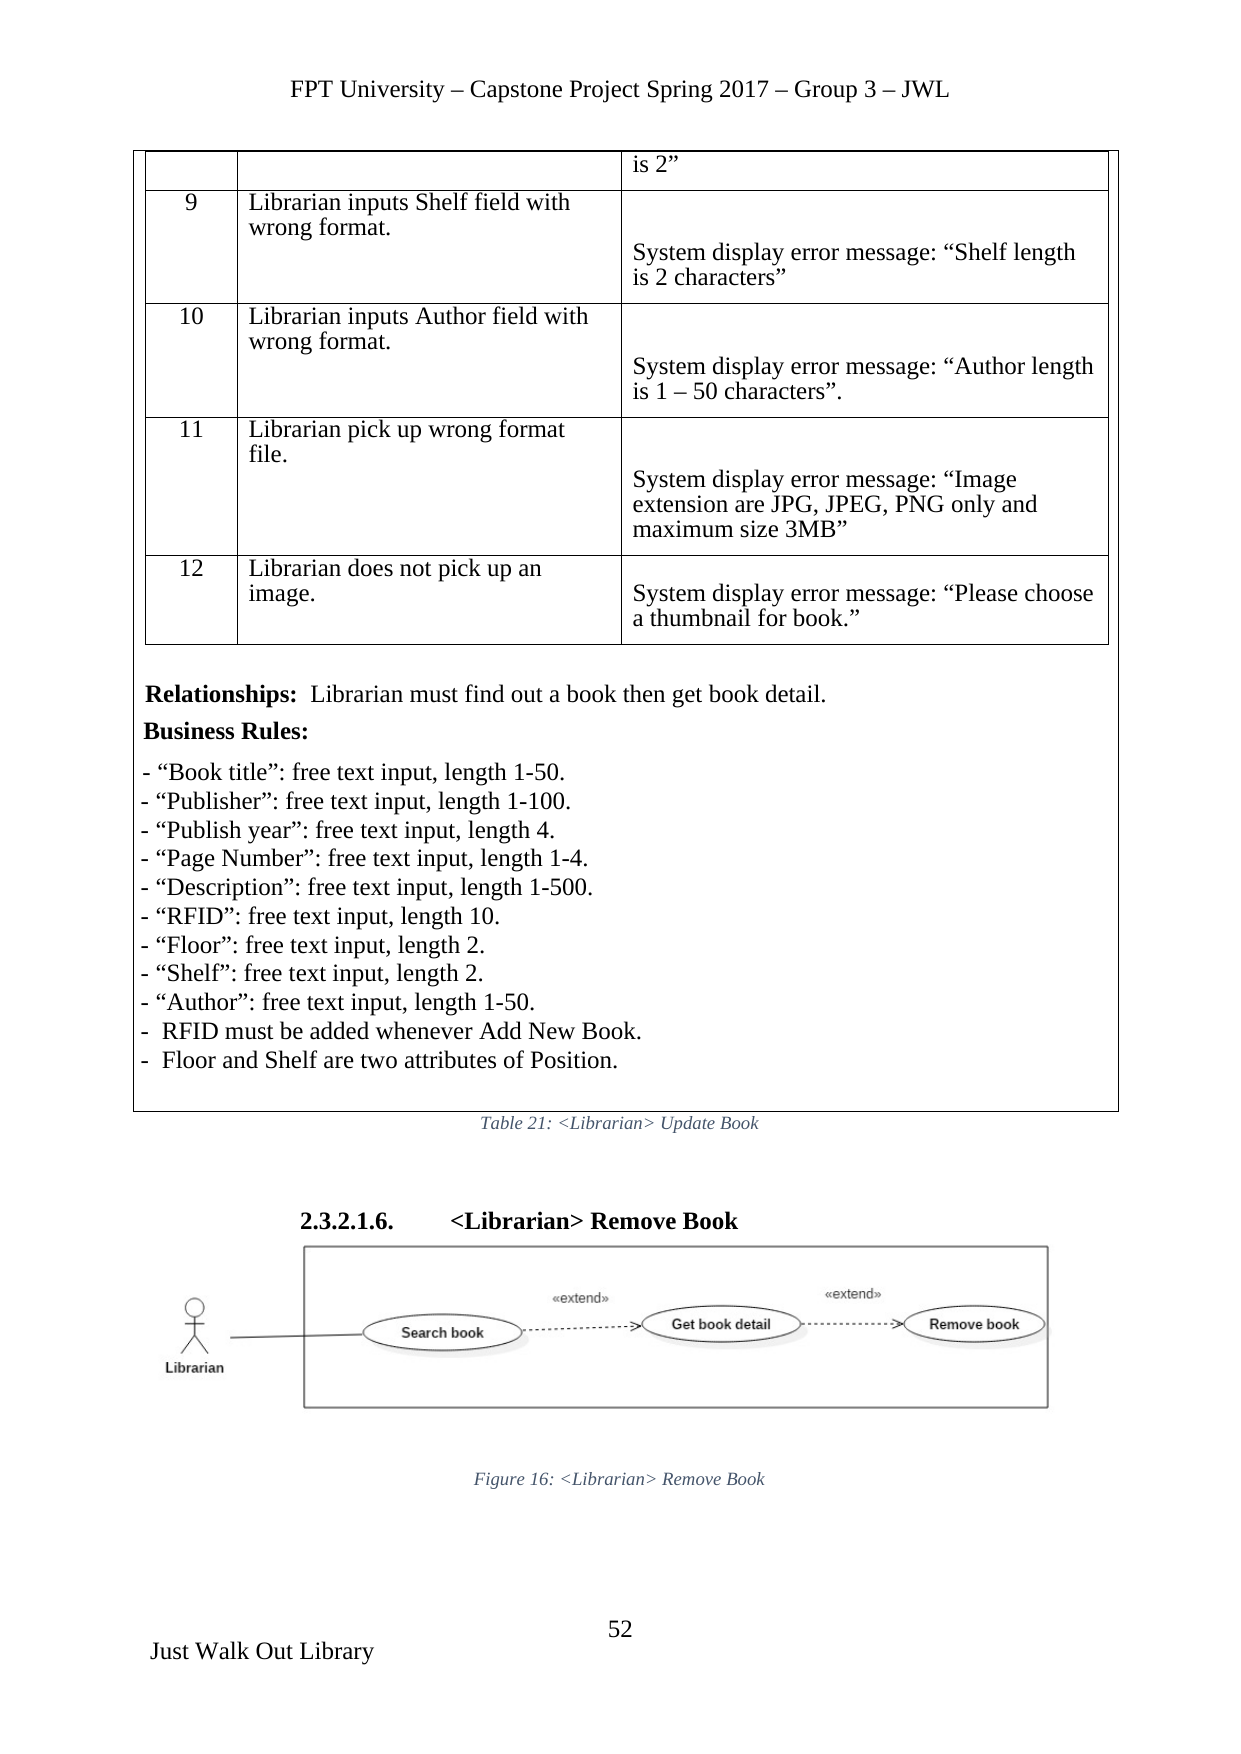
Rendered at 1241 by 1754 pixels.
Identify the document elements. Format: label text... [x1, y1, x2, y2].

text Table 21: <Librarian> Update Book [150, 1112, 1090, 1134]
text Figure 16: <Librarian> Remove Book [150, 1468, 1090, 1489]
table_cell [134, 151, 1118, 1111]
picture [150, 1236, 1090, 1450]
subtitle <Librarian> Remove Book [300, 1206, 1090, 1234]
